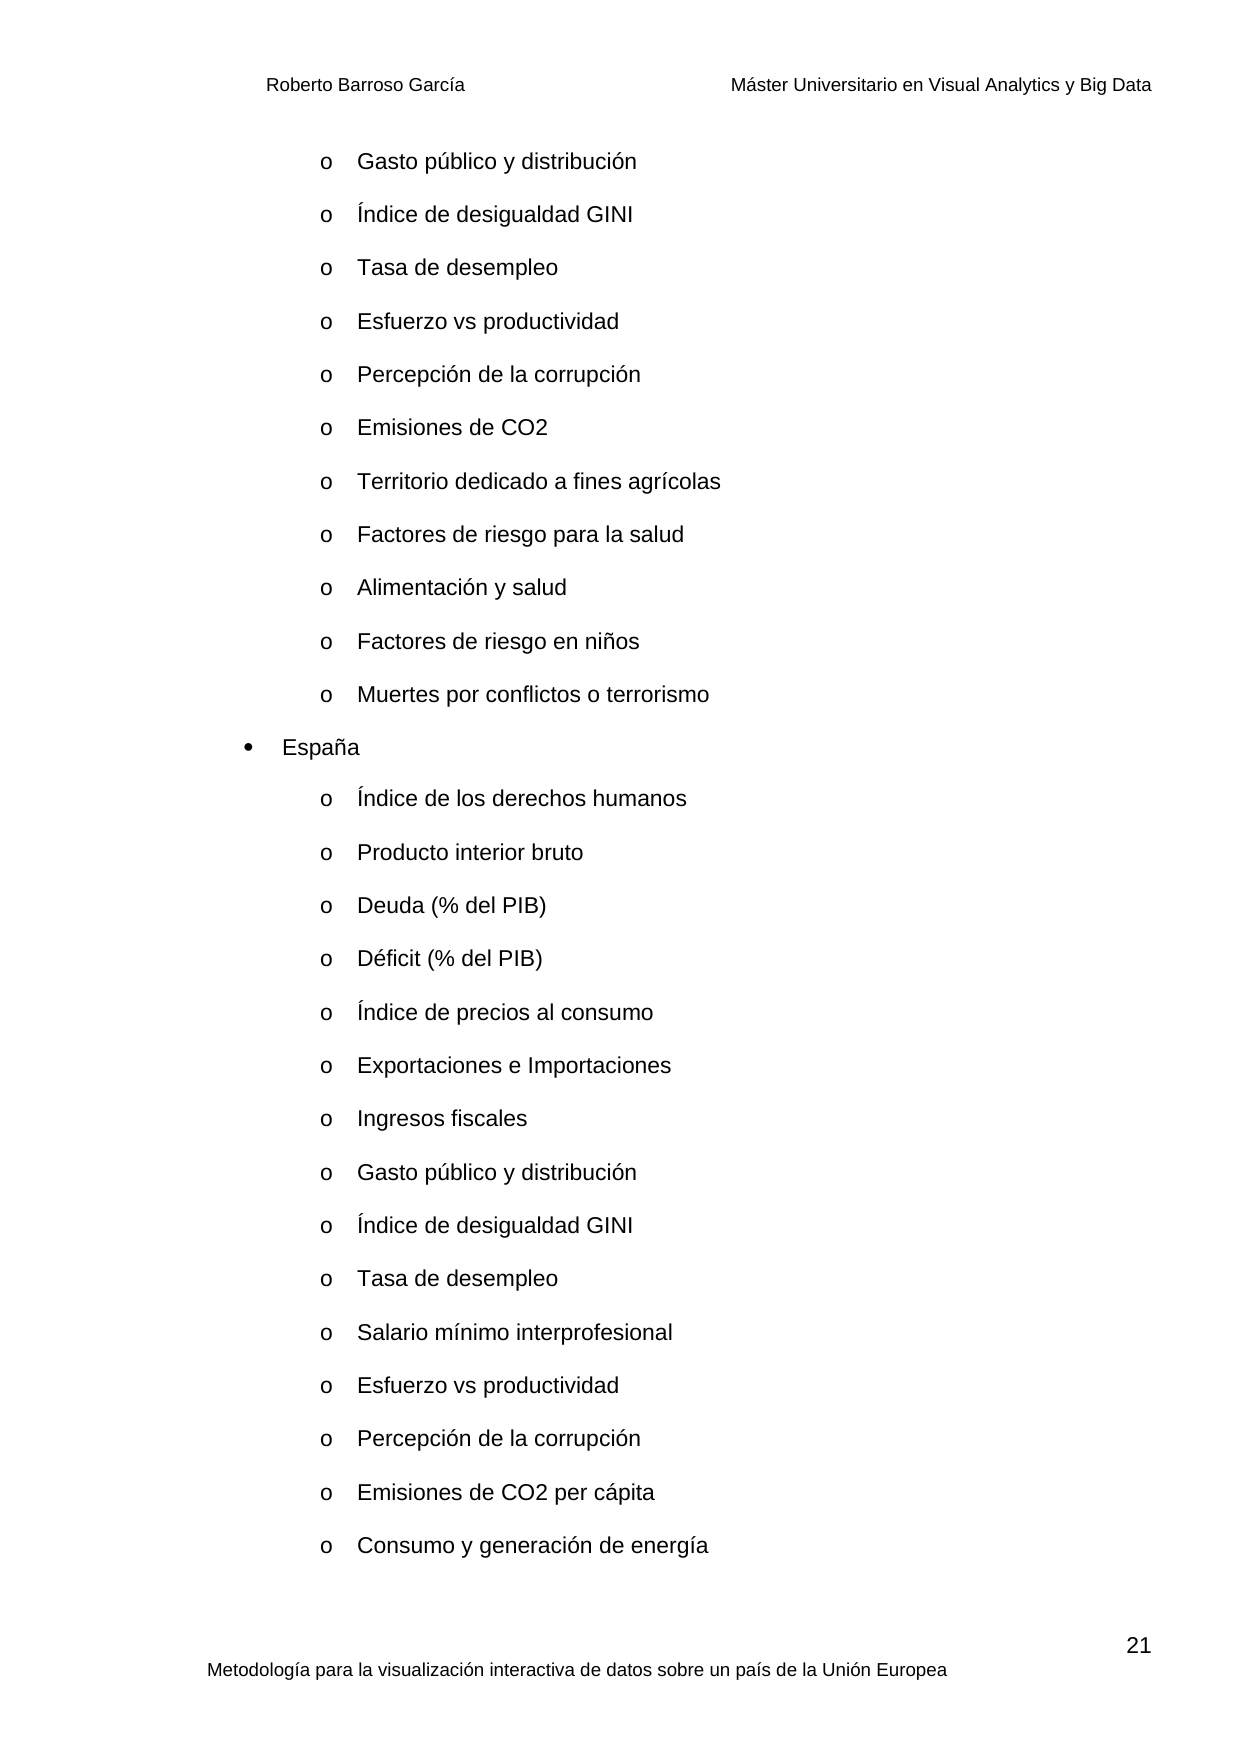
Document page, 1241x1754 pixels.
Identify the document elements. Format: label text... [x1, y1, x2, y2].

list Salario mínimo interprofesional [319, 1319, 1152, 1347]
list Índice de desigualdad GINI [319, 1212, 1152, 1240]
list Índice de desigualdad GINI [319, 201, 1152, 229]
list Tasa de desempleo [319, 1265, 1152, 1294]
list Tasa de desempleo [319, 254, 1152, 283]
list Factores de riesgo para la salud [319, 521, 1152, 549]
list Alimentación y salud [319, 574, 1152, 603]
list Emisiones de CO2 per cápita [319, 1479, 1152, 1507]
list Territorio dedicado a fines agrícolas [319, 468, 1152, 496]
list Esfuerzo vs productividad [319, 1372, 1152, 1400]
list Percepción de la corrupción [319, 1425, 1152, 1454]
list Producto interior bruto [319, 839, 1152, 867]
list Exportaciones e Importaciones [319, 1052, 1152, 1080]
list Ingresos fiscales [319, 1105, 1152, 1134]
list Déficit (% del PIB) [319, 945, 1152, 974]
list Índice de los derechos humanos [319, 785, 1152, 814]
list Gasto público y distribución [319, 1159, 1152, 1187]
list Índice de precios al consumo [319, 999, 1152, 1027]
list Deuda (% del PIB) [319, 892, 1152, 920]
list Consumo y generación de energía [319, 1532, 1152, 1560]
list Gasto público y distribución [319, 148, 1152, 176]
list Esfuerzo vs productividad [319, 308, 1152, 336]
list España [244, 734, 1152, 761]
list Emisiones de CO2 [319, 414, 1152, 443]
list Percepción de la corrupción [319, 361, 1152, 389]
list Muertes por conflictos o terrorismo [319, 681, 1152, 709]
list Factores de riesgo en niños [319, 628, 1152, 656]
